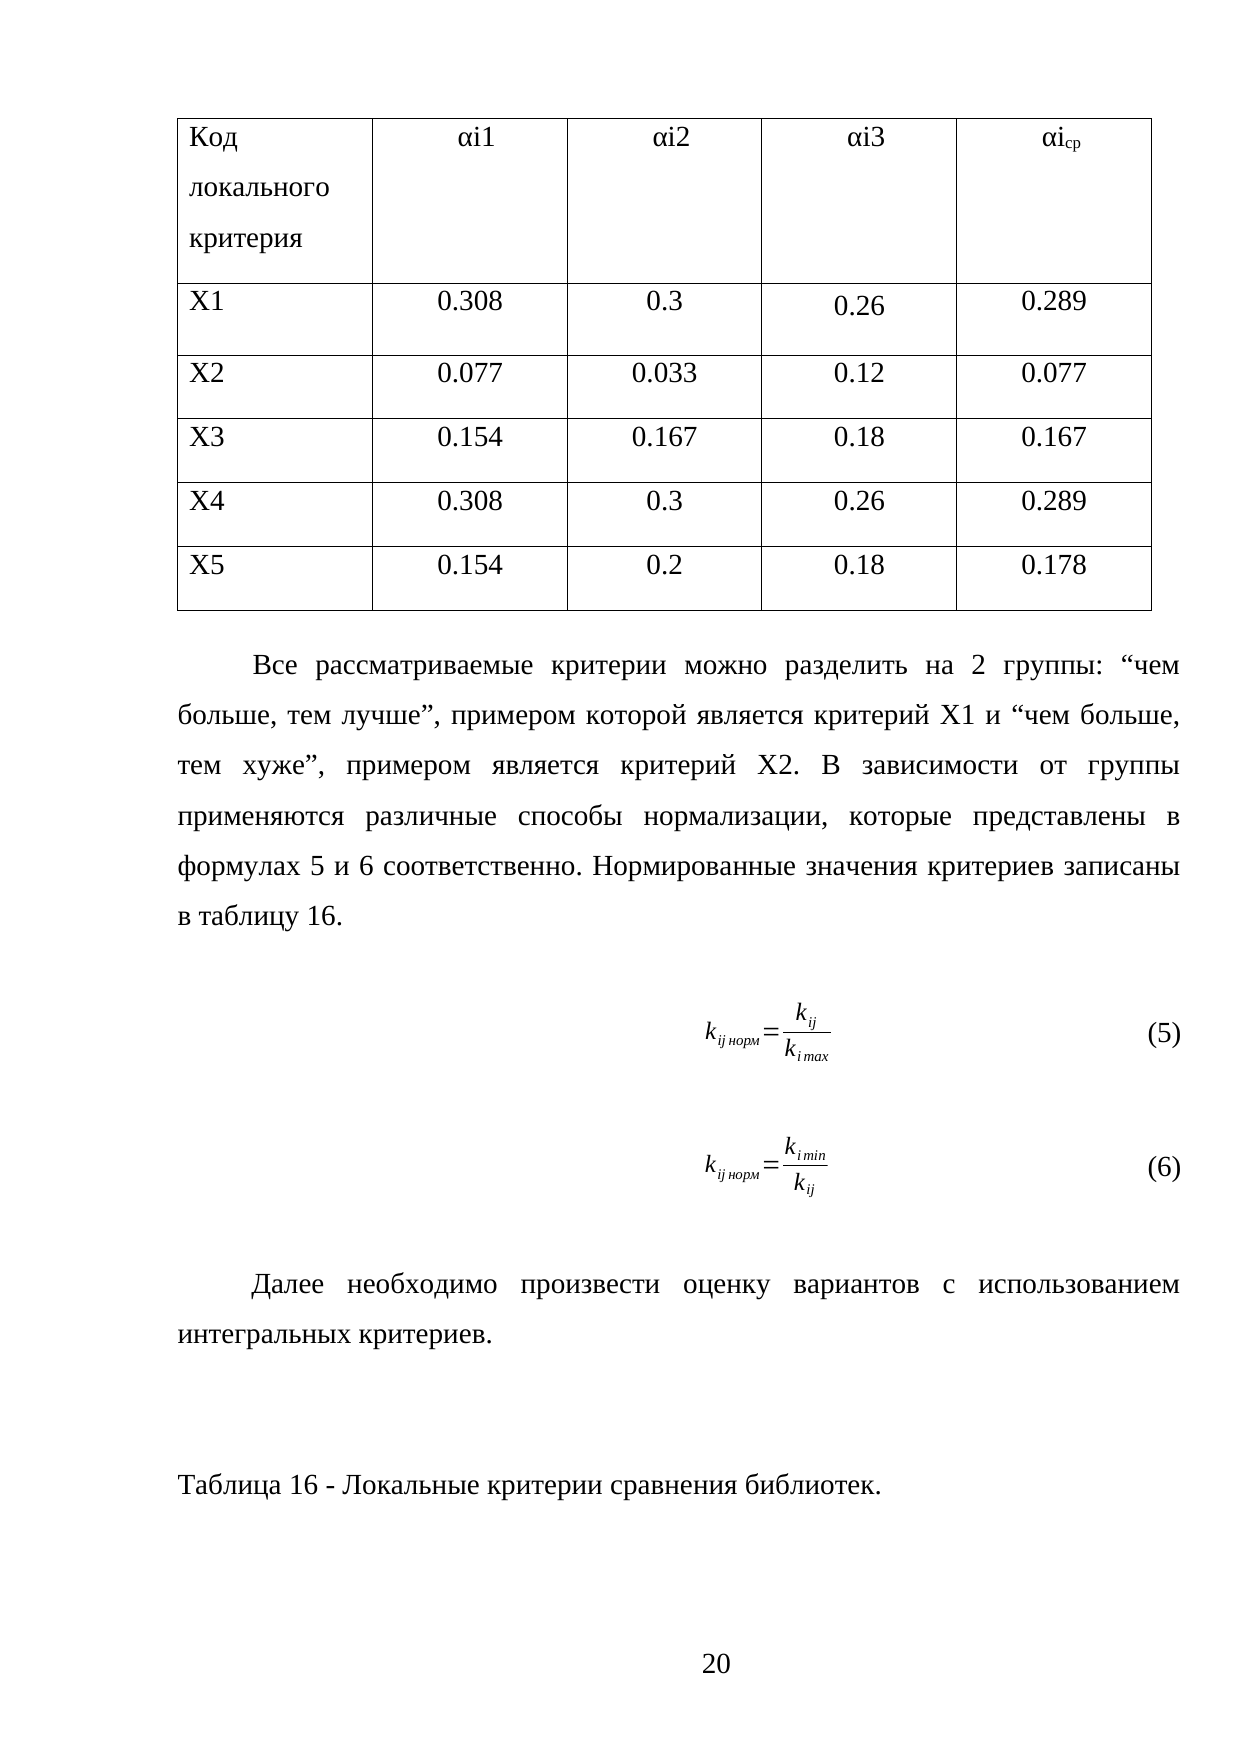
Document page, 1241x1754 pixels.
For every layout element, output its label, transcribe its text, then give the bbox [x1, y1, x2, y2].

table_cell X2 [178, 356, 372, 418]
table_cell 0.18 [762, 419, 956, 482]
table_header αi1 [373, 119, 567, 282]
table_cell X4 [178, 483, 372, 546]
table_cell 0.289 [957, 483, 1151, 546]
text Таблица 16 - Локальные критерии сравнения библиотек. [177, 1467, 1181, 1501]
table_header αiср [957, 119, 1151, 282]
text Далее необходимо произвести оценку вариантов с использованием интегральных критериев. [177, 1266, 1181, 1350]
table_cell 0.26 [762, 284, 956, 354]
table_header αi3 [762, 119, 956, 282]
table_header αi2 [568, 119, 761, 282]
table_cell X5 [178, 547, 372, 609]
table_cell 0.18 [762, 547, 956, 609]
table_cell 0.167 [957, 419, 1151, 482]
table_cell 0.154 [373, 547, 567, 609]
table_cell 0.12 [762, 356, 956, 418]
table_cell 0.26 [762, 483, 956, 546]
table_cell 0.2 [568, 547, 761, 609]
table_cell X1 [178, 284, 372, 354]
text Все рассматриваемые критерии можно разделить на 2 группы: “чем больше, тем лучше”, примером которой является критерий Х1 и “чем больше, тем хуже”, примером является критерий Х2. В зависимости от группы применяются различные способы нормализации, которые представлены в формулах 5 и 6 соответственно. Нормированные значения критериев записаны в таблицу 16. [177, 647, 1181, 932]
table_cell 0.308 [373, 483, 567, 546]
table_header Код локального критерия [178, 119, 372, 282]
text (5) [177, 999, 1181, 1065]
table_cell 0.033 [568, 356, 761, 418]
table_cell 0.3 [568, 284, 761, 354]
table_cell 0.289 [957, 284, 1151, 354]
table_cell 0.3 [568, 483, 761, 546]
table_cell 0.178 [957, 547, 1151, 609]
table_cell X3 [178, 419, 372, 482]
table_cell 0.077 [957, 356, 1151, 418]
table_cell 0.308 [373, 284, 567, 354]
table_cell 0.077 [373, 356, 567, 418]
table_cell 0.154 [373, 419, 567, 482]
text (6) [177, 1132, 1181, 1199]
table_cell 0.167 [568, 419, 761, 482]
